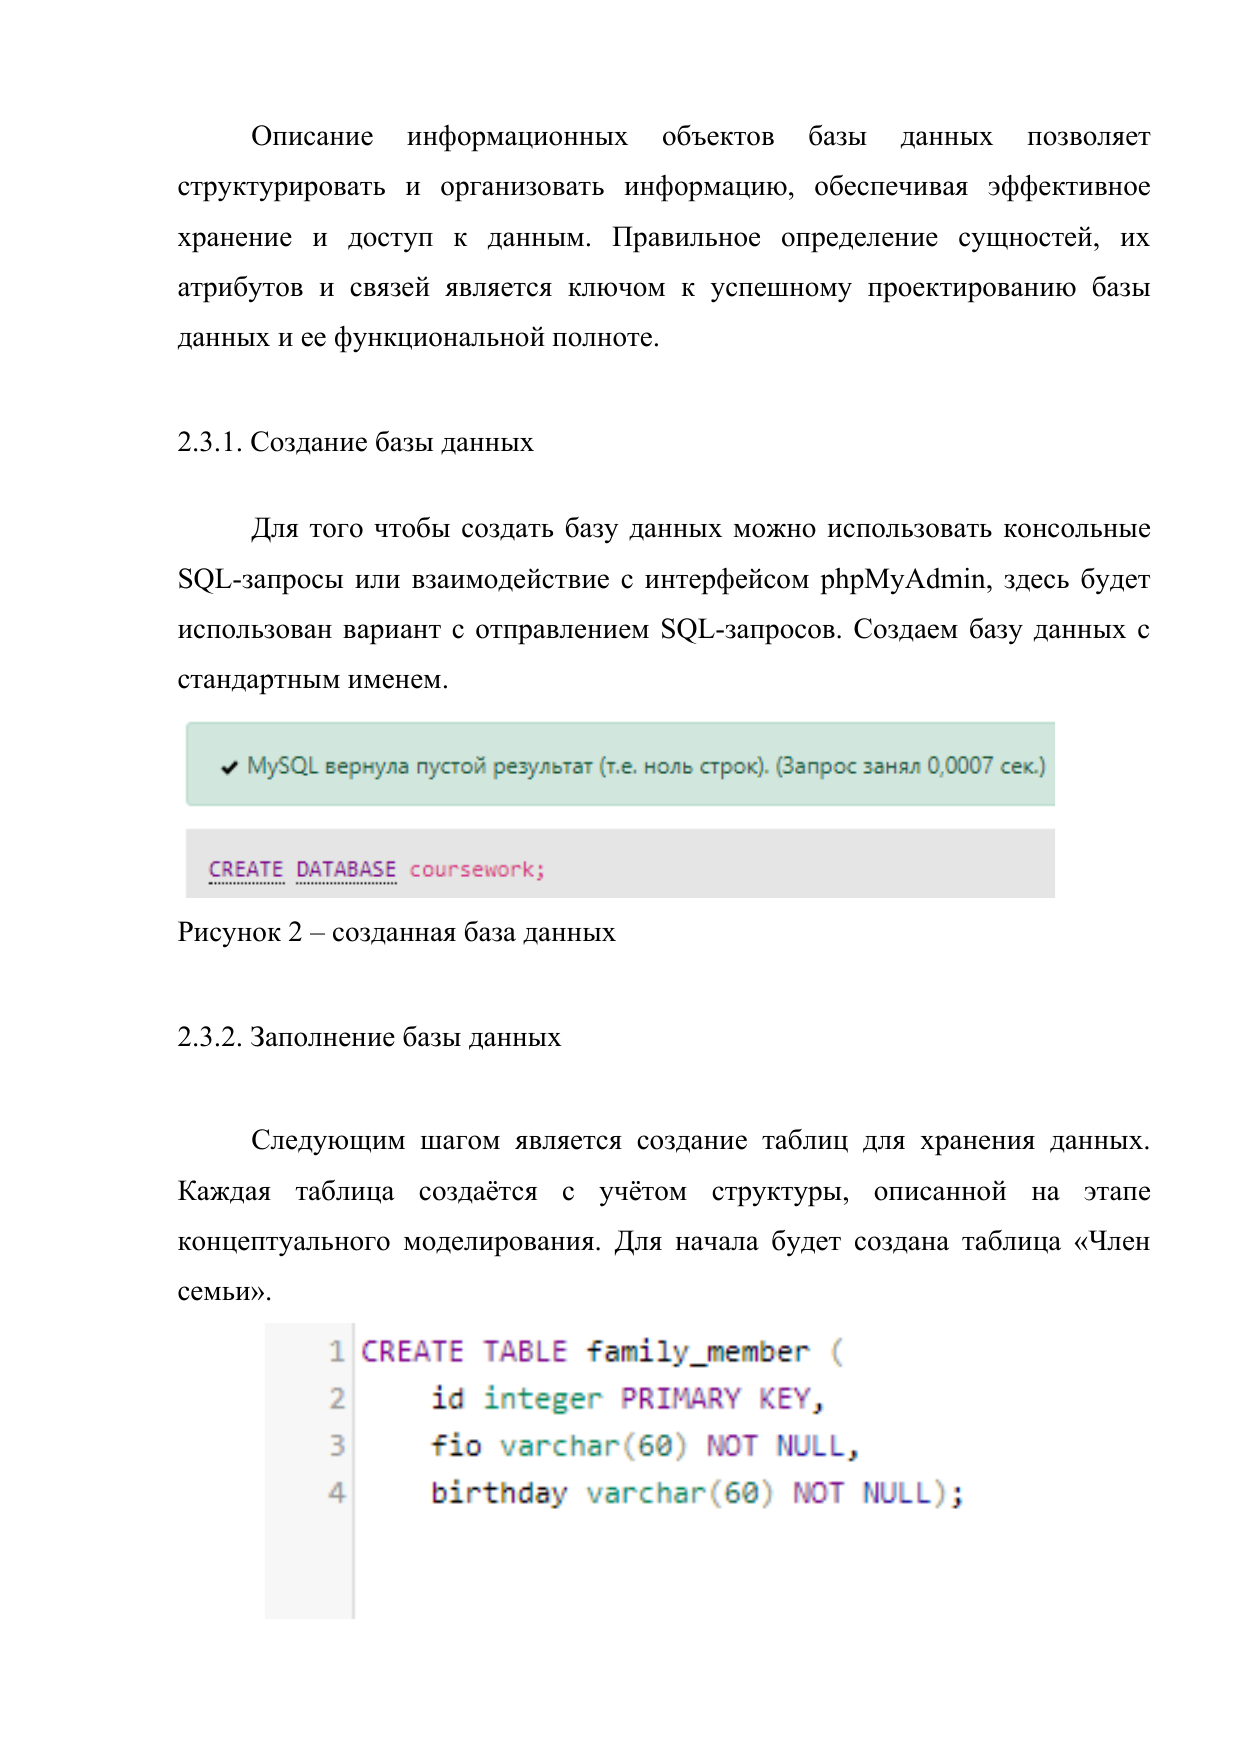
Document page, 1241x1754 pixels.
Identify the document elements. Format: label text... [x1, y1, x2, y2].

text Описание информационных объектов базы данных позволяет структурировать и организовать информацию, обеспечивая эффективное хранение и доступ к данным. Правильное определение сущностей, их атрибутов и связей является ключом к успешному проектированию базы данных и ее функциональной полноте. [177, 118, 1152, 353]
text Следующим шагом является создание таблиц для хранения данных. Каждая таблица создаётся с учётом структуры, описанной на этапе концептуального моделирования. Для начала будет создана таблица «Член семьи». [177, 1122, 1152, 1307]
subtitle 2.3.1. Создание базы данных [177, 424, 1152, 458]
picture [264, 1323, 1065, 1619]
picture [177, 711, 1056, 898]
text Рисунок 2 – созданная база данных [177, 914, 1152, 948]
subtitle 2.3.2. Заполнение базы данных [177, 1019, 1152, 1053]
text Для того чтобы создать базу данных можно использовать консольные SQL-запросы или взаимодействие с интерфейсом phpMyAdmin, здесь будет использован вариант с отправлением SQL-запросов. Создаем базу данных с стандартным именем. [177, 511, 1152, 695]
